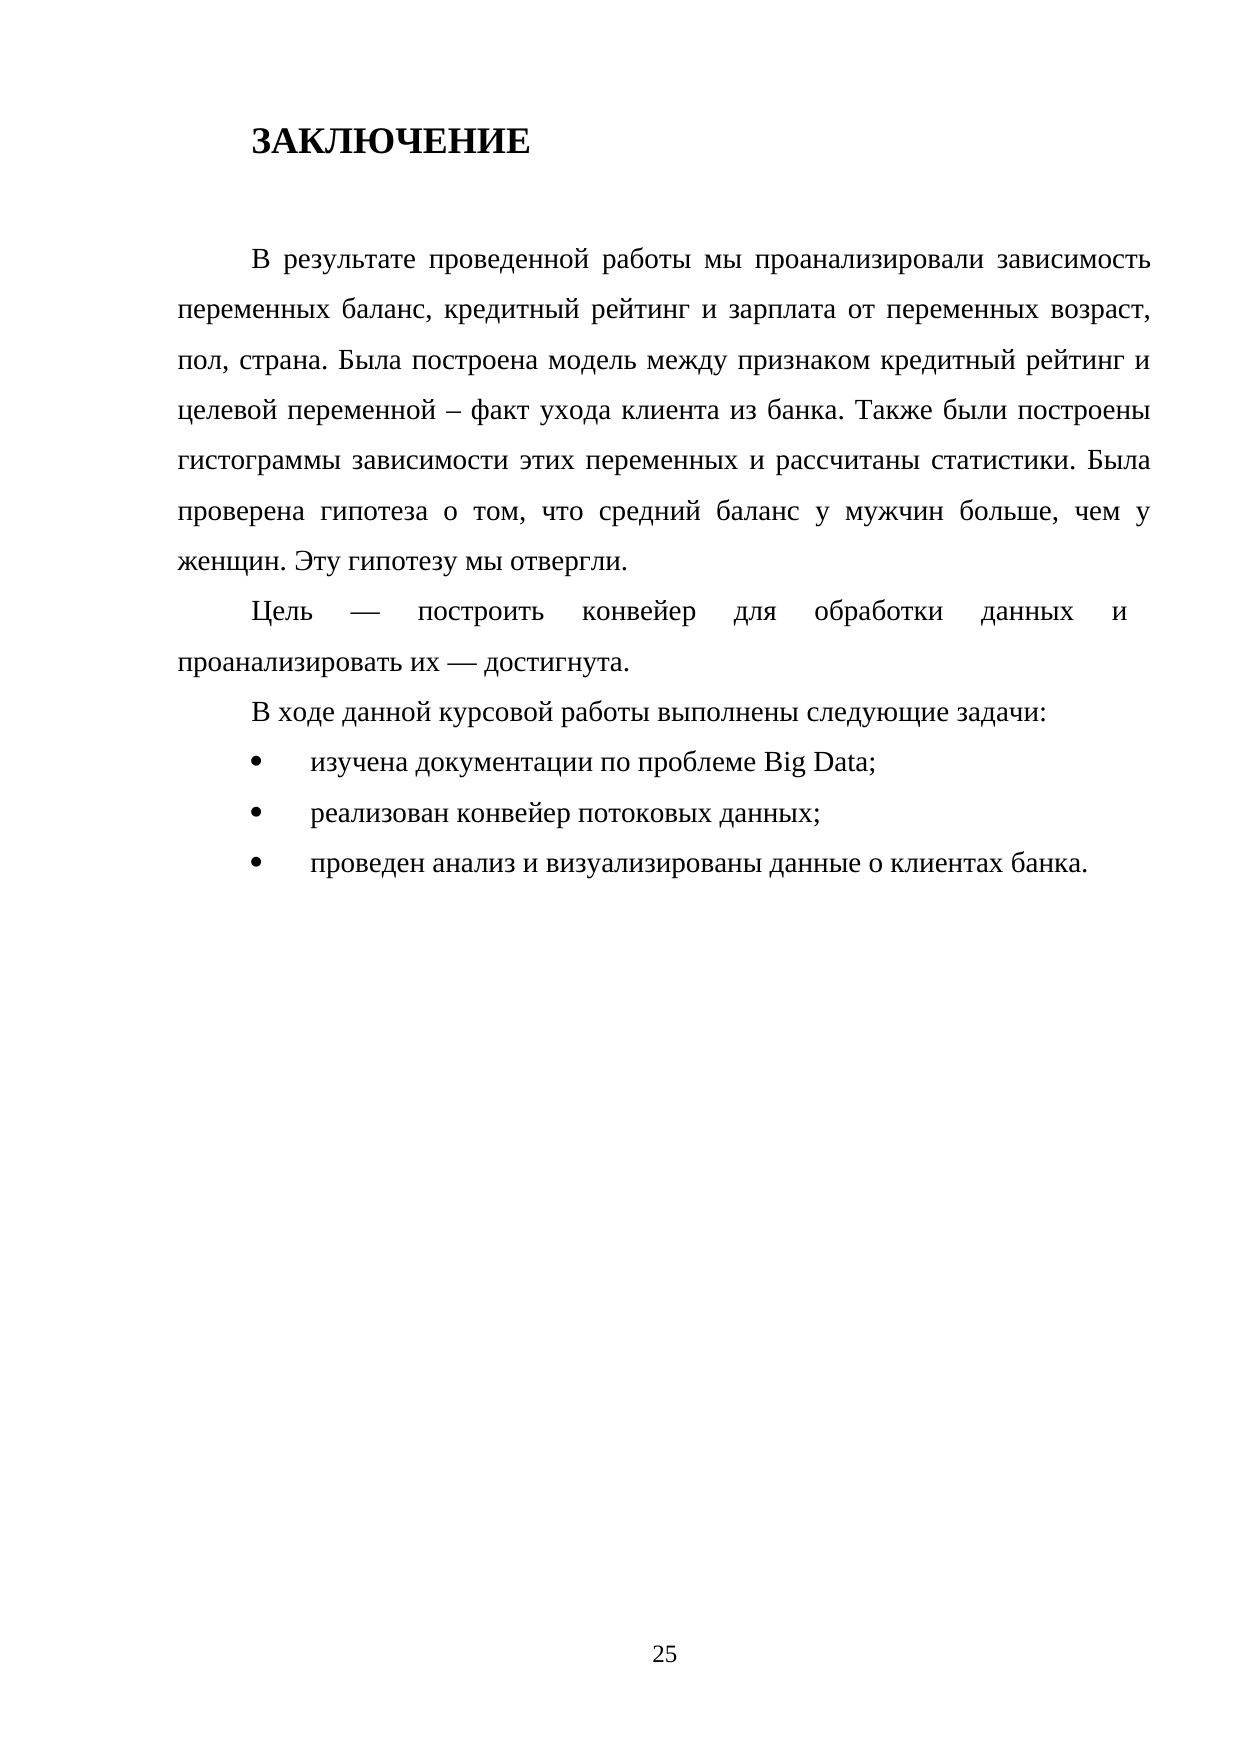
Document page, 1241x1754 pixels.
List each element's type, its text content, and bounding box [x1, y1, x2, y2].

subtitle ЗАКЛЮЧЕНИЕ [251, 118, 1152, 161]
text В результате проведенной работы мы проанализировали зависимость переменных баланс, кредитный рейтинг и зарплата от переменных возраст, пол, страна. Была построена модель между признаком кредитный рейтинг и целевой переменной – факт ухода клиента из банка. Также были построены гистограммы зависимости этих переменных и рассчитаны статистики. Была проверена гипотеза о том, что средний баланс у мужчин больше, чем у женщин. Эту гипотезу мы отвергли. [177, 241, 1152, 577]
text Цель — построить конвейер для обработки данных и проанализировать их — достигнута. [177, 593, 1128, 677]
list реализован конвейер потоковых данных; [251, 795, 1152, 828]
list изучена документации по проблеме Big Data; [251, 744, 1152, 778]
list проведен анализ и визуализированы данные о клиентах банка. [251, 845, 1152, 879]
text В ходе данной курсовой работы выполнены следующие задачи: [177, 694, 1152, 727]
